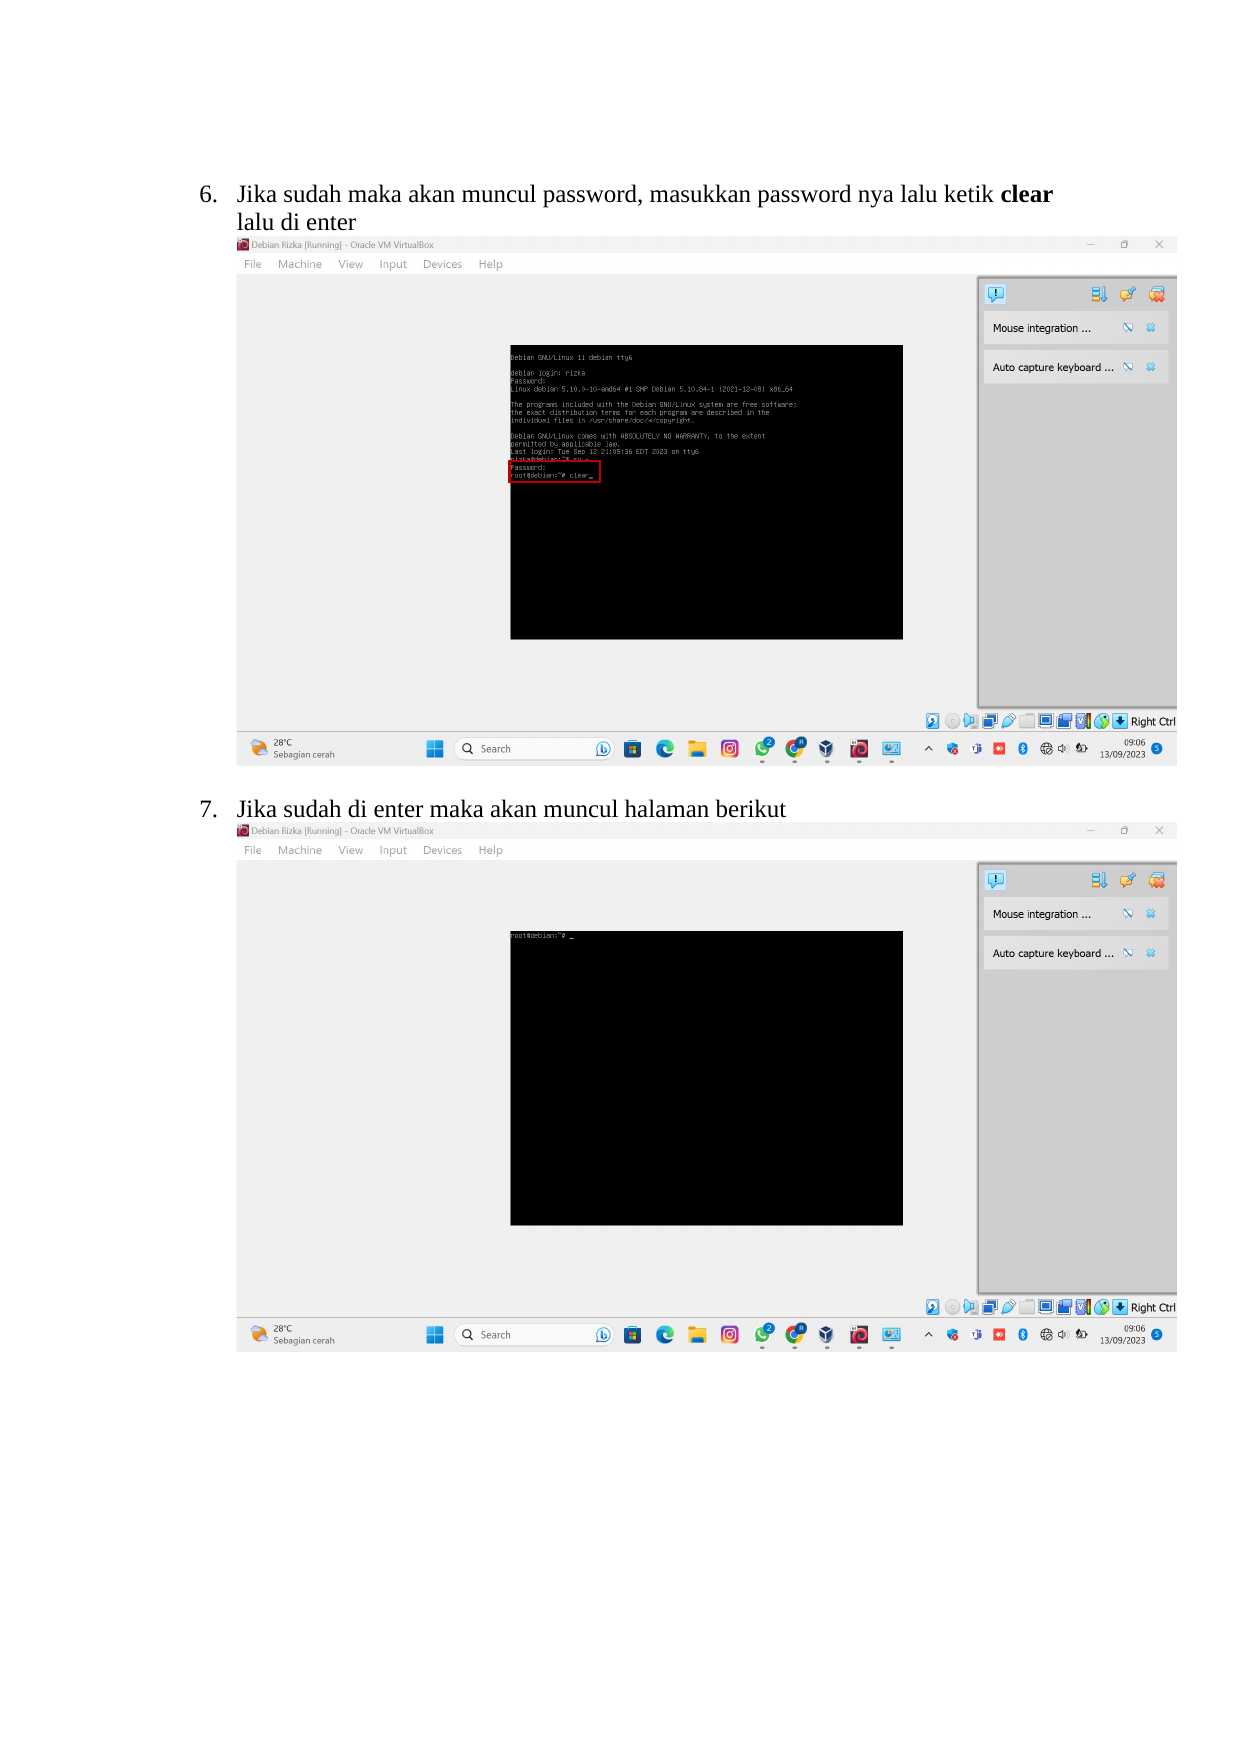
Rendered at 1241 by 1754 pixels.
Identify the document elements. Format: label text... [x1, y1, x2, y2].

list Jika sudah maka akan muncul password, masukkan password nya lalu ketik clear lalu di enter [199, 179, 1090, 236]
list Jika sudah di enter maka akan muncul halaman berikut [199, 794, 1090, 823]
picture [236, 822, 1177, 1352]
picture [236, 236, 1177, 766]
